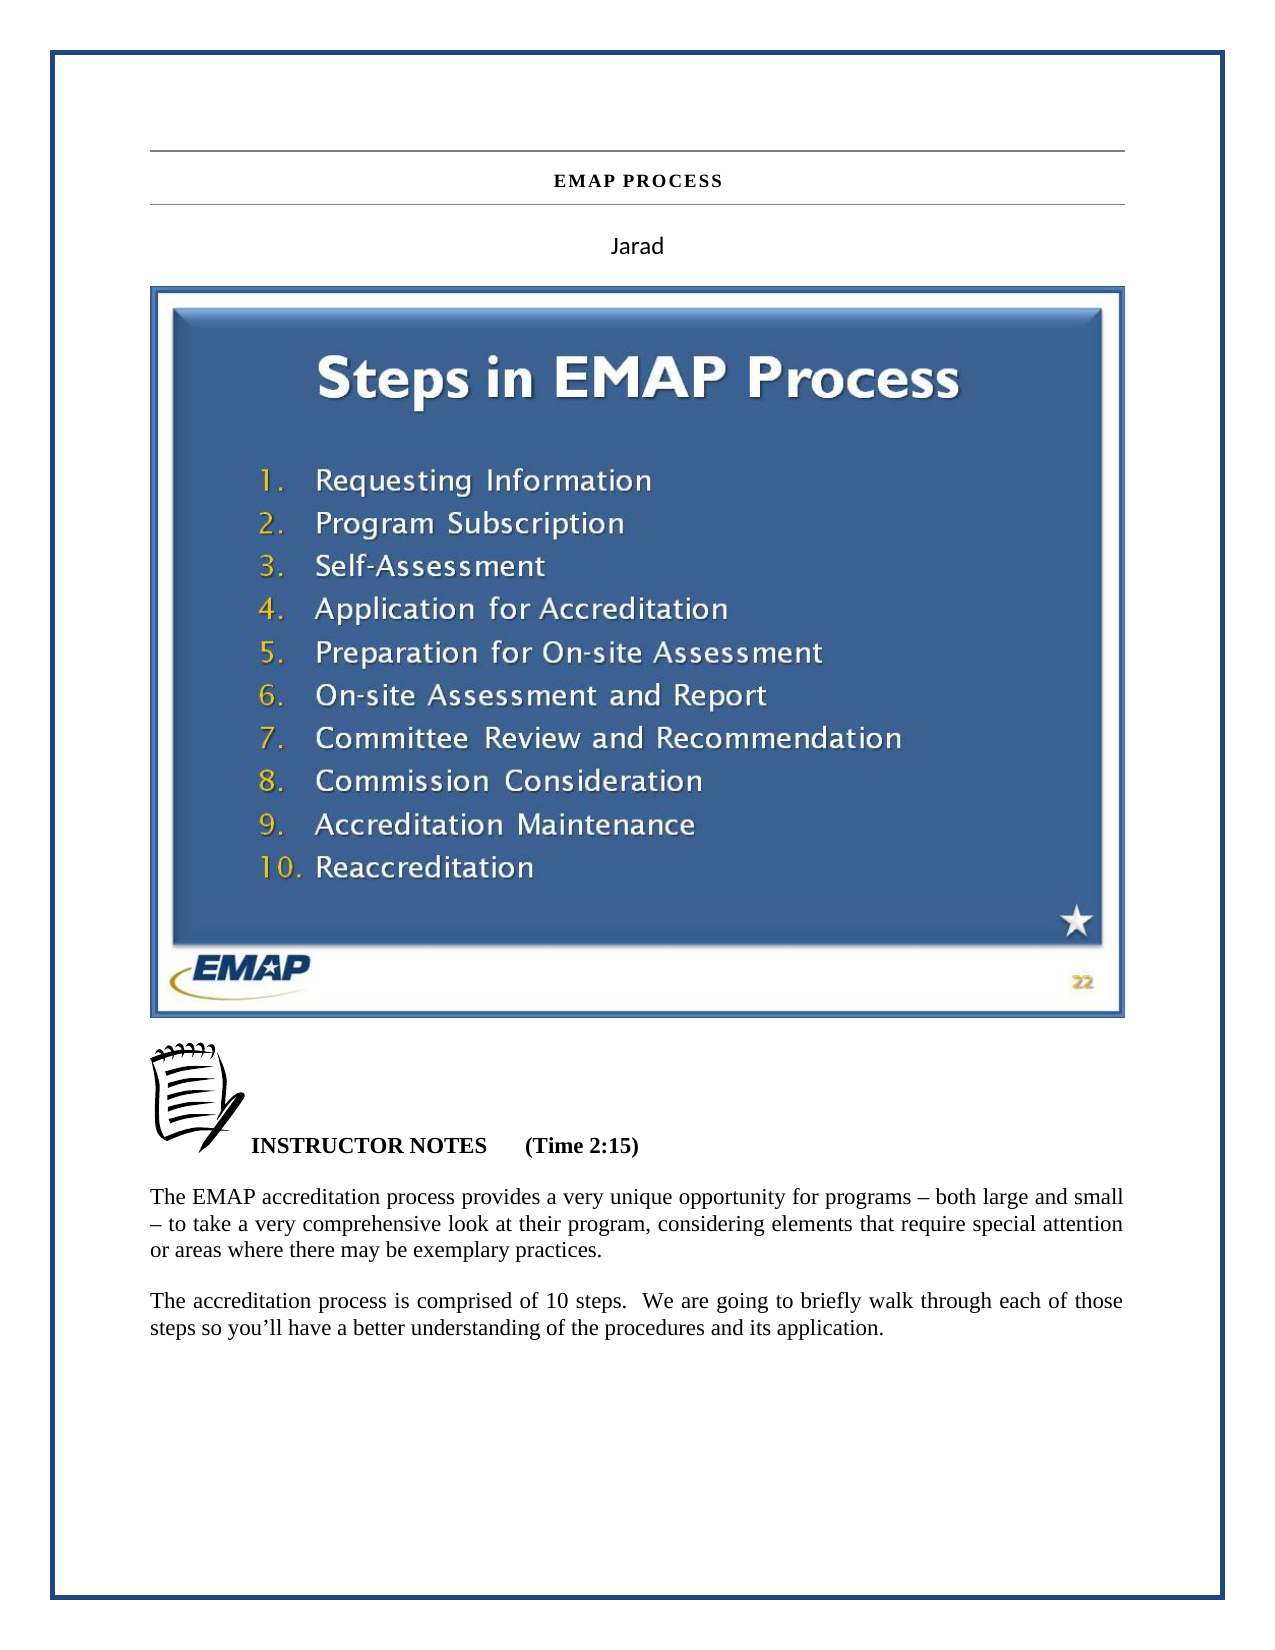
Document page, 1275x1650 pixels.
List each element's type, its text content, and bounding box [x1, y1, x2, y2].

text INSTRUCTOR NOTES (Time 2:15) [150, 1042, 1125, 1158]
picture [150, 286, 1125, 1018]
text Jarad [150, 230, 1125, 261]
text The accreditation process is comprised of 10 steps. We are going to briefly walk through each of those steps so you’ll have a better understanding of the procedures and its application. [150, 1287, 1125, 1340]
subtitle EMAP PRocess [150, 152, 1125, 204]
text The EMAP accreditation process provides a very unique opportunity for programs – both large and small – to take a very comprehensive look at their program, considering elements that require special attention or areas where there may be exemplary practices. [150, 1183, 1125, 1262]
